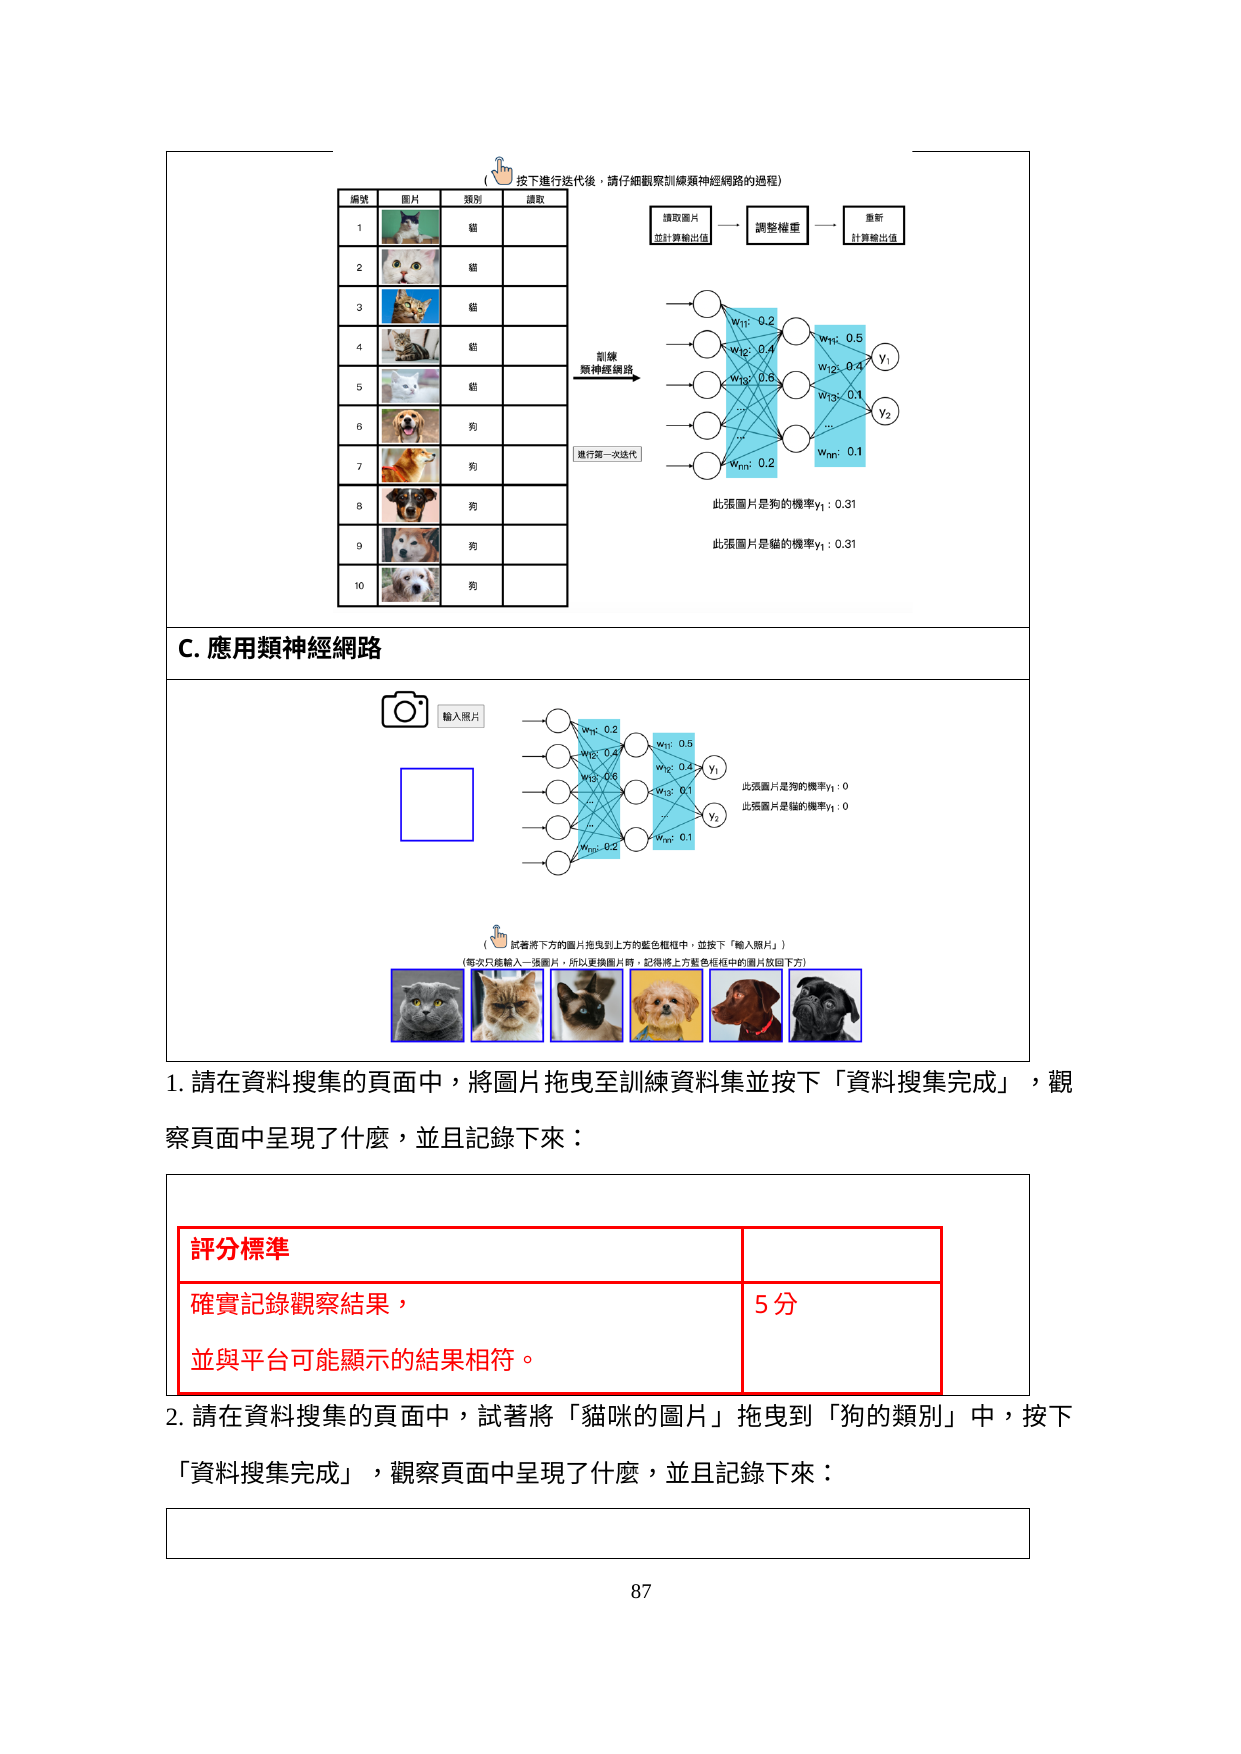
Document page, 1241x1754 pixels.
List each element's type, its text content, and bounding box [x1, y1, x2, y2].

table_header [167, 1175, 1029, 1395]
table_cell C. 應用類神經網路 [167, 628, 1029, 679]
text 1. 請在資料搜集的頁面中，將圖片拖曳至訓練資料集並按下「資料搜集完成」，觀察頁面中呈現了什麼，並且記錄下來： [165, 1062, 1075, 1156]
picture [333, 151, 913, 613]
table_cell [167, 680, 1029, 1061]
table_header [167, 1509, 1029, 1557]
table_cell [167, 152, 1029, 627]
picture [374, 680, 872, 1047]
text 2. 請在資料搜集的頁面中，試著將「貓咪的圖片」拖曳到「狗的類別」中，按下「資料搜集完成」，觀察頁面中呈現了什麼，並且記錄下來： [165, 1396, 1075, 1490]
